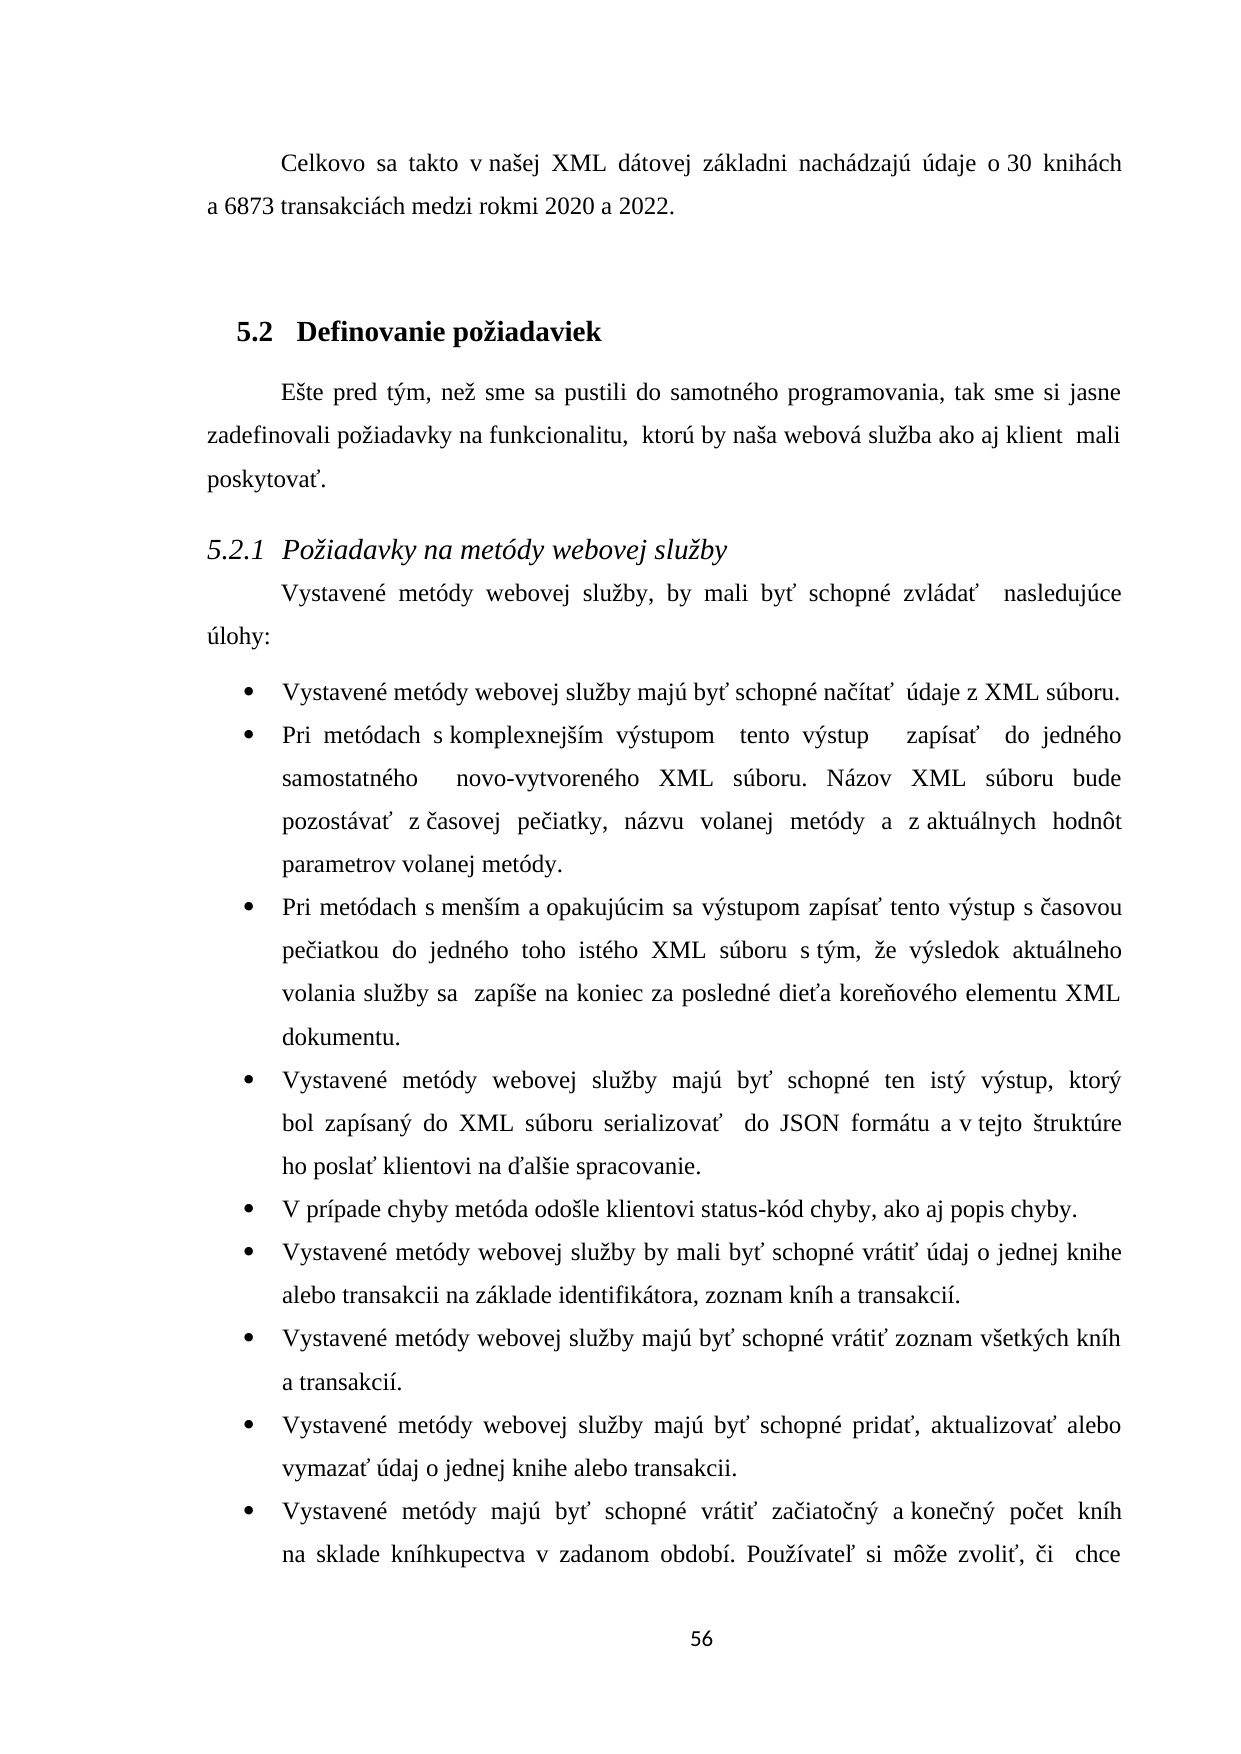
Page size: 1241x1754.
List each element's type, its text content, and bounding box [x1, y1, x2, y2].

list Pri metódach s menším a opakujúcim sa výstupom zapísať tento výstup s časovou pečiatkou do jedného toho istého XML súboru s tým, že výsledok aktuálneho volania služby sa zapíše na koniec za posledné dieťa koreňového elementu XML dokumentu. [244, 892, 1122, 1050]
list V prípade chyby metóda odošle klientovi status-kód chyby, ako aj popis chyby. [244, 1194, 1122, 1223]
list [244, 1496, 1122, 1568]
list Vystavené metódy webovej služby majú byť schopné načítať údaje z XML súboru. [244, 677, 1122, 705]
list Pri metódach s komplexnejším výstupom tento výstup zapísať do jedného samostatného novo-vytvoreného XML súboru. Názov XML súboru bude pozostávať z časovej pečiatky, názvu volanej metódy a z aktuálnych hodnôt parametrov volanej metódy. [244, 720, 1122, 878]
list Vystavené metódy webovej služby majú byť schopné pridať, aktualizovať alebo vymazať údaj o jednej knihe alebo transakcii. [244, 1410, 1122, 1482]
subtitle Definovanie požiadaviek [236, 314, 1122, 348]
list Vystavené metódy webovej služby by mali byť schopné vrátiť údaj o jednej knihe alebo transakcii na základe identifikátora, zoznam kníh a transakcií. [244, 1237, 1122, 1309]
text Vystavené metódy webovej služby, by mali byť schopné zvládať nasledujúce úlohy: [207, 578, 1122, 650]
text Ešte pred tým, než sme sa pustili do samotného programovania, tak sme si jasne zadefinovali požiadavky na funkcionalitu, ktorú by naša webová služba ako aj klient mali poskytovať. [207, 377, 1122, 492]
list Vystavené metódy webovej služby majú byť schopné ten istý výstup, ktorý bol zapísaný do XML súboru serializovať do JSON formátu a v tejto štruktúre ho poslať klientovi na ďalšie spracovanie. [244, 1065, 1122, 1180]
subtitle Požiadavky na metódy webovej služby [207, 532, 1122, 565]
text Celkovo sa takto v našej XML dátovej základni nachádzajú údaje o 30 knihách a 6873 transakciách medzi rokmi 2020 a 2022. [207, 148, 1122, 219]
list Vystavené metódy webovej služby majú byť schopné vrátiť zoznam všetkých kníh a transakcií. [244, 1323, 1122, 1395]
